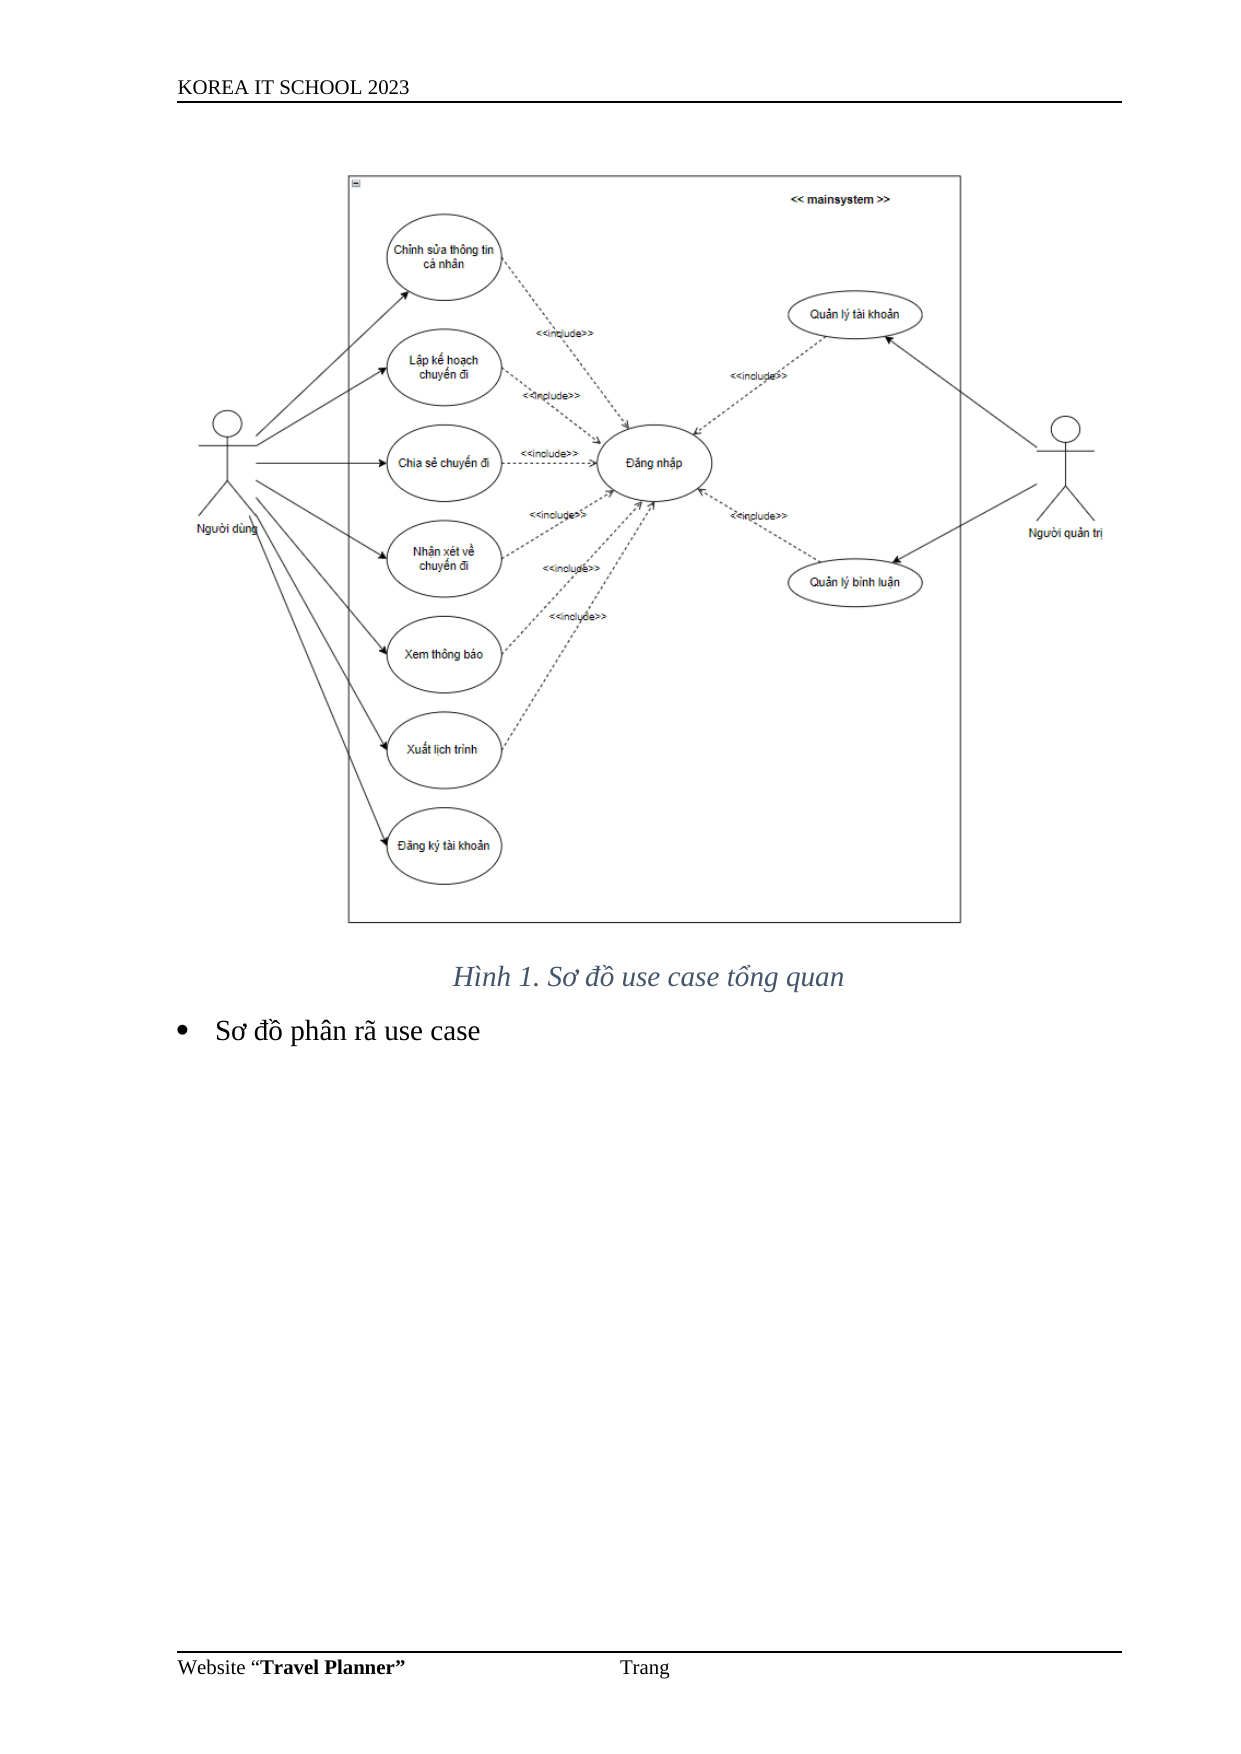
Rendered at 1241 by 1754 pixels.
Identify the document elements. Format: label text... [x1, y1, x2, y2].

list Sơ đồ phân rã use case [177, 1013, 1122, 1047]
text Hình 1. Sơ đồ use case tổng quan [177, 959, 1122, 992]
picture [177, 150, 1123, 945]
